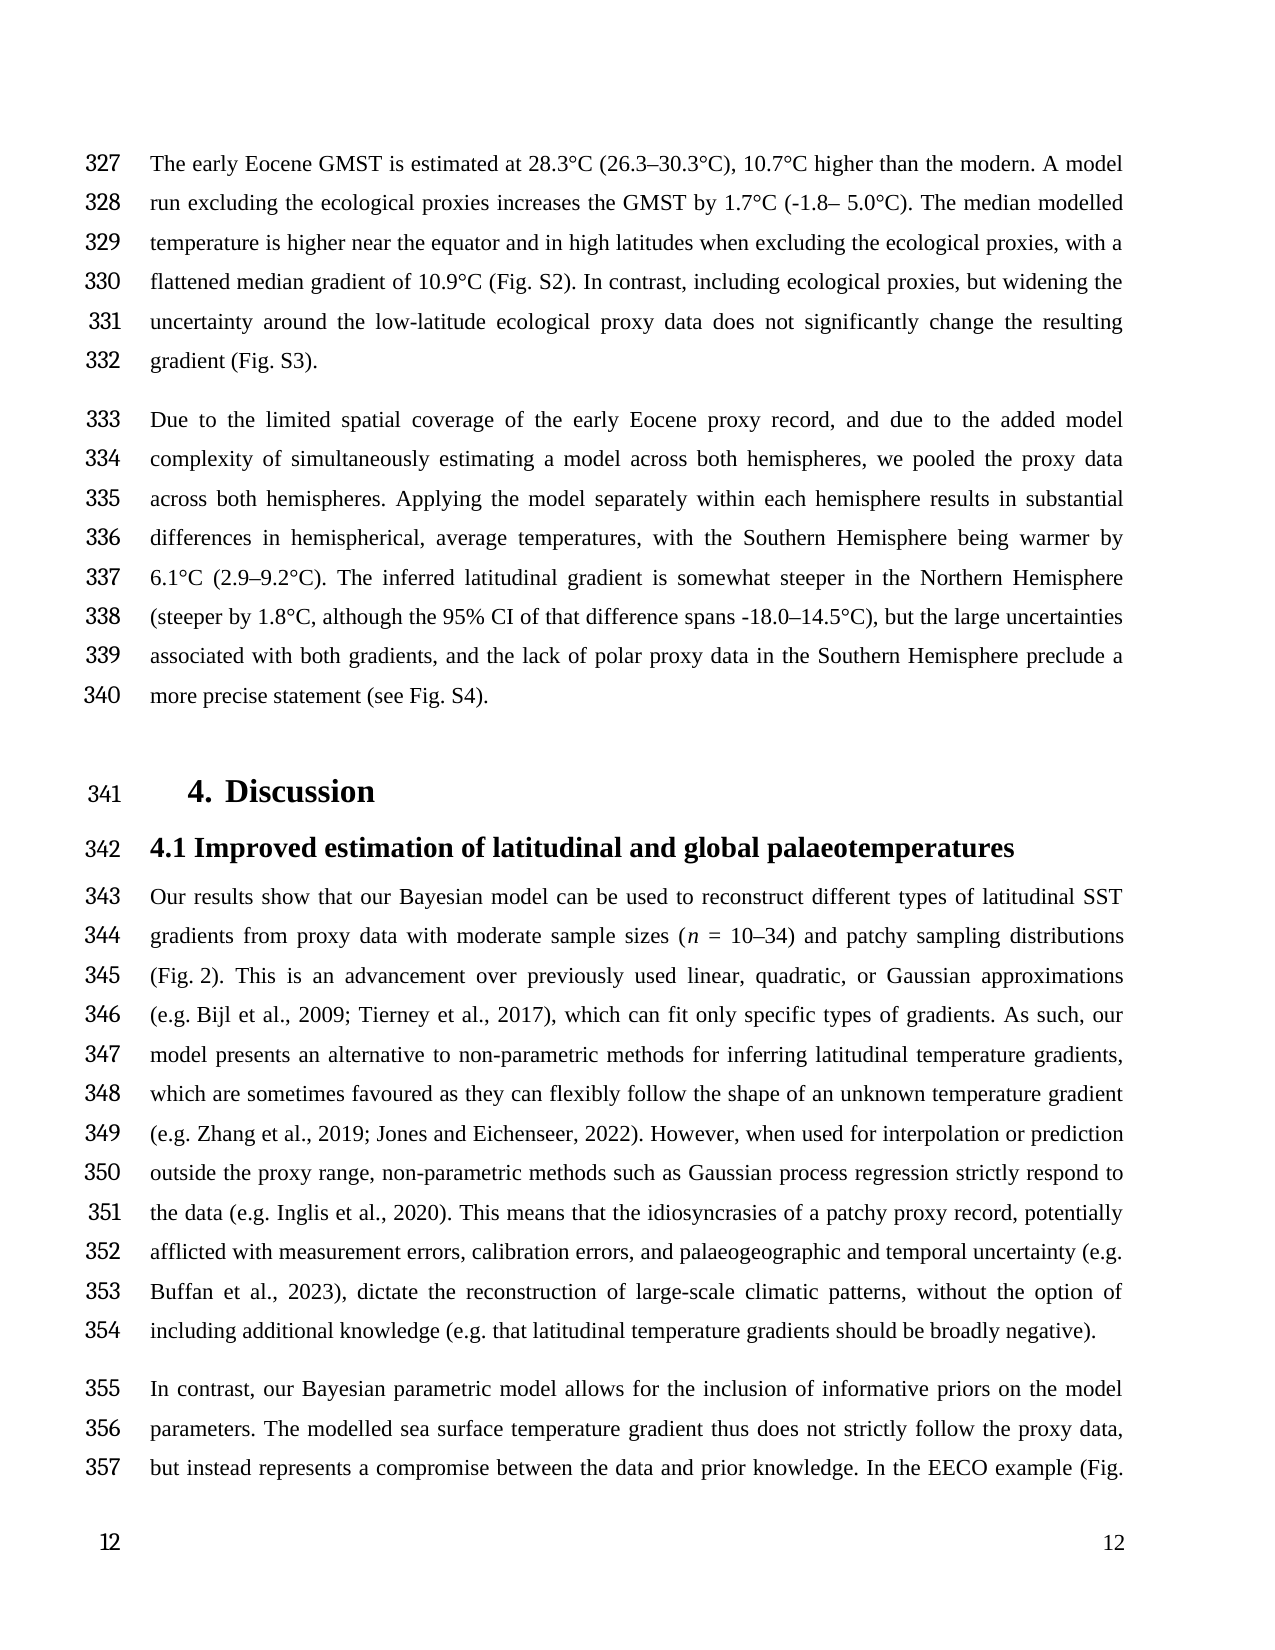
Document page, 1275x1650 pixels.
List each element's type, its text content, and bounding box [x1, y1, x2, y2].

text The early Eocene GMST is estimated at 28.3°C (26.3–30.3°C), 10.7°C higher than the modern. A model run excluding the ecological proxies increases the GMST by 1.7°C (-1.8– 5.0°C). The median modelled temperature is higher near the equator and in high latitudes when excluding the ecological proxies, with a flattened median gradient of 10.9°C (Fig. S2). In contrast, including ecological proxies, but widening the uncertainty around the low-latitude ecological proxy data does not significantly change the resulting gradient (Fig. S3). [150, 150, 1125, 374]
text Due to the limited spatial coverage of the early Eocene proxy record, and due to the added model complexity of simultaneously estimating a model across both hemispheres, we pooled the proxy data across both hemispheres. Applying the model separately within each hemisphere results in substantial differences in hemispherical, average temperatures, with the Southern Hemisphere being warmer by 6.1°C (2.9–9.2°C). The inferred latitudinal gradient is somewhat steeper in the Northern Hemisphere (steeper by 1.8°C, although the 95% CI of that difference spans -18.0–14.5°C), but the large uncertainties associated with both gradients, and the lack of polar proxy data in the Southern Hemisphere preclude a more precise statement (see Fig. S4). [150, 406, 1125, 708]
text Our results show that our Bayesian model can be used to reconstruct different types of latitudinal SST gradients from proxy data with moderate sample sizes (n = 10–34) and patchy sampling distributions (Fig. 2). This is an advancement over previously used linear, quadratic, or Gaussian approximations (e.g. Bijl et al., 2009; Tierney et al., 2017), which can fit only specific types of gradients. As such, our model presents an alternative to non-parametric methods for inferring latitudinal temperature gradients, which are sometimes favoured as they can flexibly follow the shape of an unknown temperature gradient (e.g. Zhang et al., 2019; Jones and Eichenseer, 2022). However, when used for interpolation or prediction outside the proxy range, non-parametric methods such as Gaussian process regression strictly respond to the data (e.g. Inglis et al., 2020). This means that the idiosyncrasies of a patchy proxy record, potentially afflicted with measurement errors, calibration errors, and palaeogeographic and temporal uncertainty (e.g. Buffan et al., 2023), dictate the reconstruction of large-scale climatic patterns, without the option of including additional knowledge (e.g. that latitudinal temperature gradients should be broadly negative). [150, 883, 1125, 1343]
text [150, 1375, 1125, 1481]
subtitle Discussion [187, 771, 1125, 810]
subtitle 4.1 Improved estimation of latitudinal and global palaeotemperatures [150, 831, 1125, 864]
